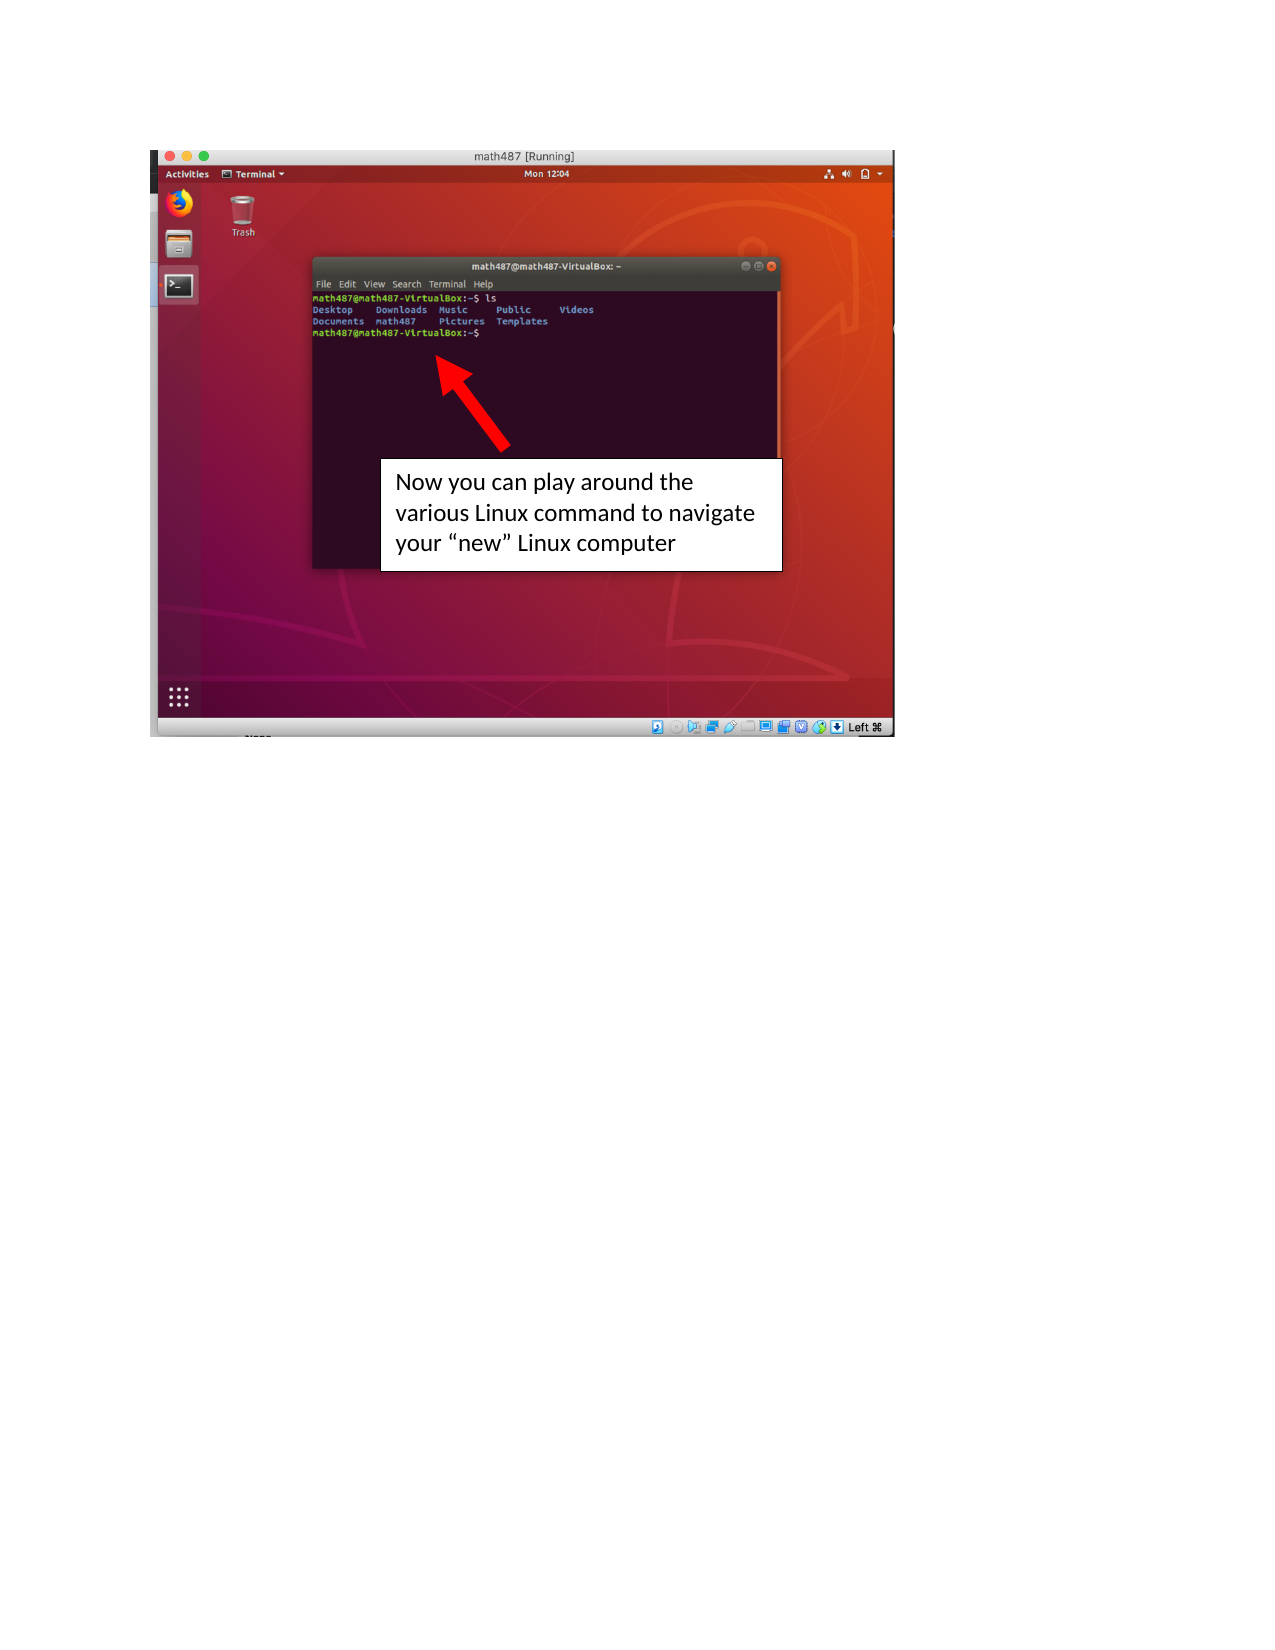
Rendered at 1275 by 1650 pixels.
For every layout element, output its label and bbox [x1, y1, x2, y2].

picture [150, 150, 895, 737]
